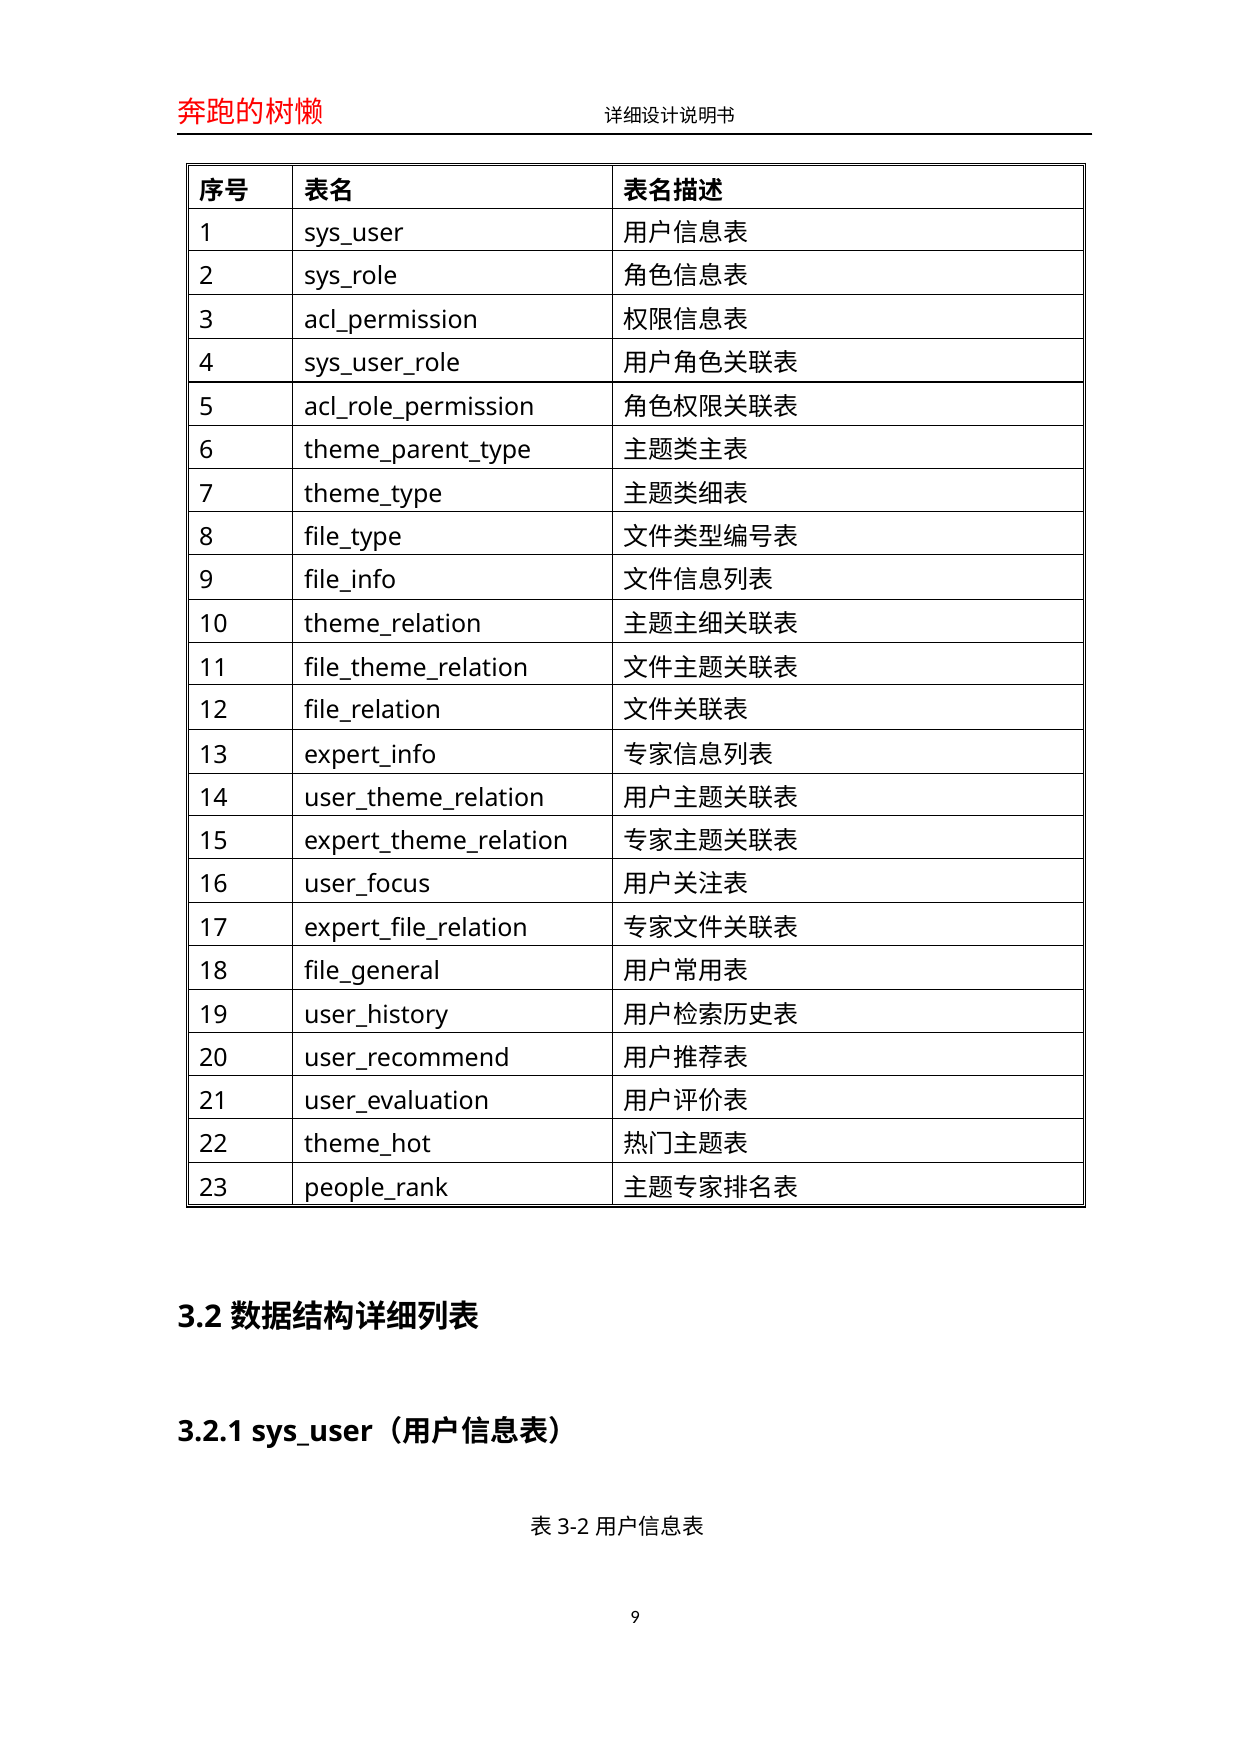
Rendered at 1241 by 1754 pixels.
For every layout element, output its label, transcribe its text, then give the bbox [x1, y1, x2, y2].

table_cell 主题类主表 [613, 426, 1083, 468]
table_cell 12 [189, 685, 292, 729]
table_cell people_rank [293, 1163, 612, 1204]
table_cell 4 [189, 339, 292, 381]
table_cell 22 [189, 1119, 292, 1162]
table_cell theme_relation [293, 600, 612, 642]
table_cell 专家信息列表 [613, 730, 1083, 772]
table_header 表名描述 [613, 166, 1083, 207]
table_cell 21 [189, 1076, 292, 1118]
table_cell theme_hot [293, 1119, 612, 1162]
table_cell 23 [189, 1163, 292, 1204]
table_cell 5 [189, 383, 292, 424]
table_cell 18 [189, 946, 292, 989]
table_cell 权限信息表 [613, 295, 1083, 337]
table_cell sys_role [293, 251, 612, 294]
table_header 表名 [293, 166, 612, 207]
table_cell user_recommend [293, 1033, 612, 1075]
table_header 序号 [189, 166, 292, 207]
table_cell 1 [189, 209, 292, 250]
table_cell file_type [293, 512, 612, 554]
table_cell 专家主题关联表 [613, 816, 1083, 858]
table_cell 17 [189, 903, 292, 945]
table_cell 2 [189, 251, 292, 294]
table_cell 用户信息表 [613, 209, 1083, 250]
table_cell 用户检索历史表 [613, 990, 1083, 1032]
table_cell file_theme_relation [293, 643, 612, 684]
table_cell 用户推荐表 [613, 1033, 1083, 1075]
table_cell 文件类型编号表 [613, 512, 1083, 554]
table_cell 3 [189, 295, 292, 337]
table_cell sys_user_role [293, 339, 612, 381]
table_cell 文件关联表 [613, 685, 1083, 729]
subtitle 3.2.1 sys_user（用户信息表） [177, 1396, 1092, 1461]
table_cell 主题类细表 [613, 469, 1083, 511]
table_cell expert_theme_relation [293, 816, 612, 858]
table_cell 8 [189, 512, 292, 554]
table_cell acl_permission [293, 295, 612, 337]
table_cell file_info [293, 555, 612, 598]
table_cell user_focus [293, 859, 612, 902]
table_cell file_relation [293, 685, 612, 729]
table_cell user_evaluation [293, 1076, 612, 1118]
text 表 3-2 用户信息表 [290, 1508, 1092, 1541]
table_cell 文件信息列表 [613, 555, 1083, 598]
table_cell 19 [189, 990, 292, 1032]
table_cell expert_info [293, 730, 612, 772]
table_cell 14 [189, 774, 292, 815]
table_cell 用户常用表 [613, 946, 1083, 989]
table_cell 专家文件关联表 [613, 903, 1083, 945]
table_cell 主题专家排名表 [613, 1163, 1083, 1204]
table_cell 20 [189, 1033, 292, 1075]
table_cell 热门主题表 [613, 1119, 1083, 1162]
table_cell 用户关注表 [613, 859, 1083, 902]
table_cell sys_user [293, 209, 612, 250]
table_cell 13 [189, 730, 292, 772]
table_cell 用户评价表 [613, 1076, 1083, 1118]
table_cell 16 [189, 859, 292, 902]
table_cell file_general [293, 946, 612, 989]
table_cell acl_role_permission [293, 383, 612, 424]
table_cell 用户主题关联表 [613, 774, 1083, 815]
table_cell 6 [189, 426, 292, 468]
subtitle 3.2 数据结构详细列表 [177, 162, 1092, 1347]
table_cell user_history [293, 990, 612, 1032]
table_cell 角色权限关联表 [613, 383, 1083, 424]
table_cell expert_file_relation [293, 903, 612, 945]
table_cell theme_parent_type [293, 426, 612, 468]
table_cell theme_type [293, 469, 612, 511]
table_cell user_theme_relation [293, 774, 612, 815]
table_cell 11 [189, 643, 292, 684]
table_cell 文件主题关联表 [613, 643, 1083, 684]
table_cell 10 [189, 600, 292, 642]
table_cell 角色信息表 [613, 251, 1083, 294]
table_cell 主题主细关联表 [613, 600, 1083, 642]
table_cell 7 [189, 469, 292, 511]
table_cell 9 [189, 555, 292, 598]
table_cell 用户角色关联表 [613, 339, 1083, 381]
table_cell 15 [189, 816, 292, 858]
